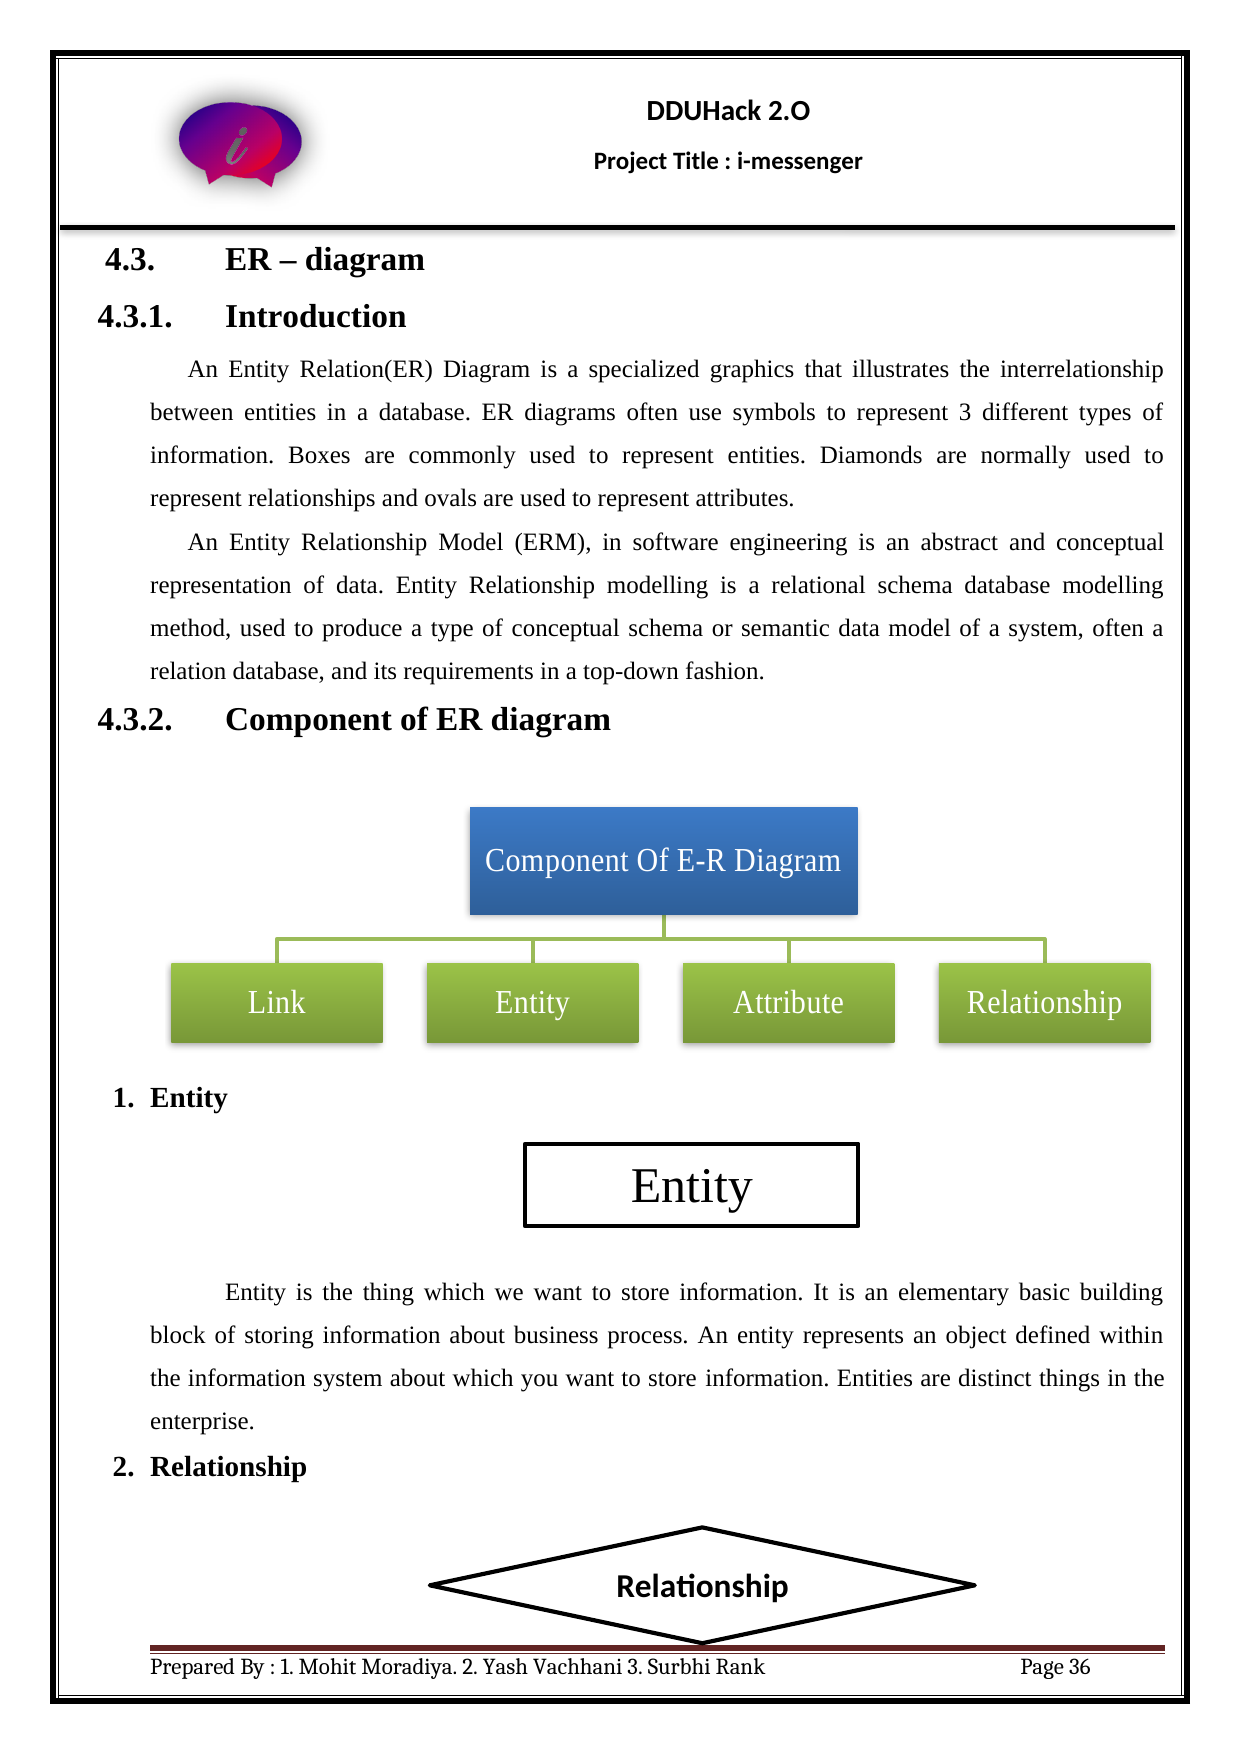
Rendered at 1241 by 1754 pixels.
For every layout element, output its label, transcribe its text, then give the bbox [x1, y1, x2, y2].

list An Entity Relation(ER) Diagram is a specialized graphics that illustrates the interrelationship between entities in a database. ER diagrams often use symbols to represent 3 different types of information. Boxes are commonly used to represent entities. Diamonds are normally used to represent relationships and ovals are used to represent attributes. [150, 354, 1165, 512]
list Entity is the thing which we want to store information. It is an elementary basic building block of storing information about business process. An entity represents an object defined within the information system about which you want to store information. Entities are distinct things in the enterprise. [150, 1277, 1165, 1435]
list Entity [112, 1080, 1165, 1113]
picture [171, 98, 310, 193]
list Component of ER diagram [97, 699, 1165, 737]
list Relationship [112, 1449, 1165, 1483]
list An Entity Relationship Model (ERM), in software engineering is an abstract and conceptual representation of data. Entity Relationship modelling is a relational schema database modelling method, used to produce a type of conceptual schema or semantic data model of a system, often a relation database, and its requirements in a top-down fashion. [150, 527, 1165, 685]
list ER – diagram [105, 239, 1165, 277]
list Introduction [97, 297, 1165, 335]
